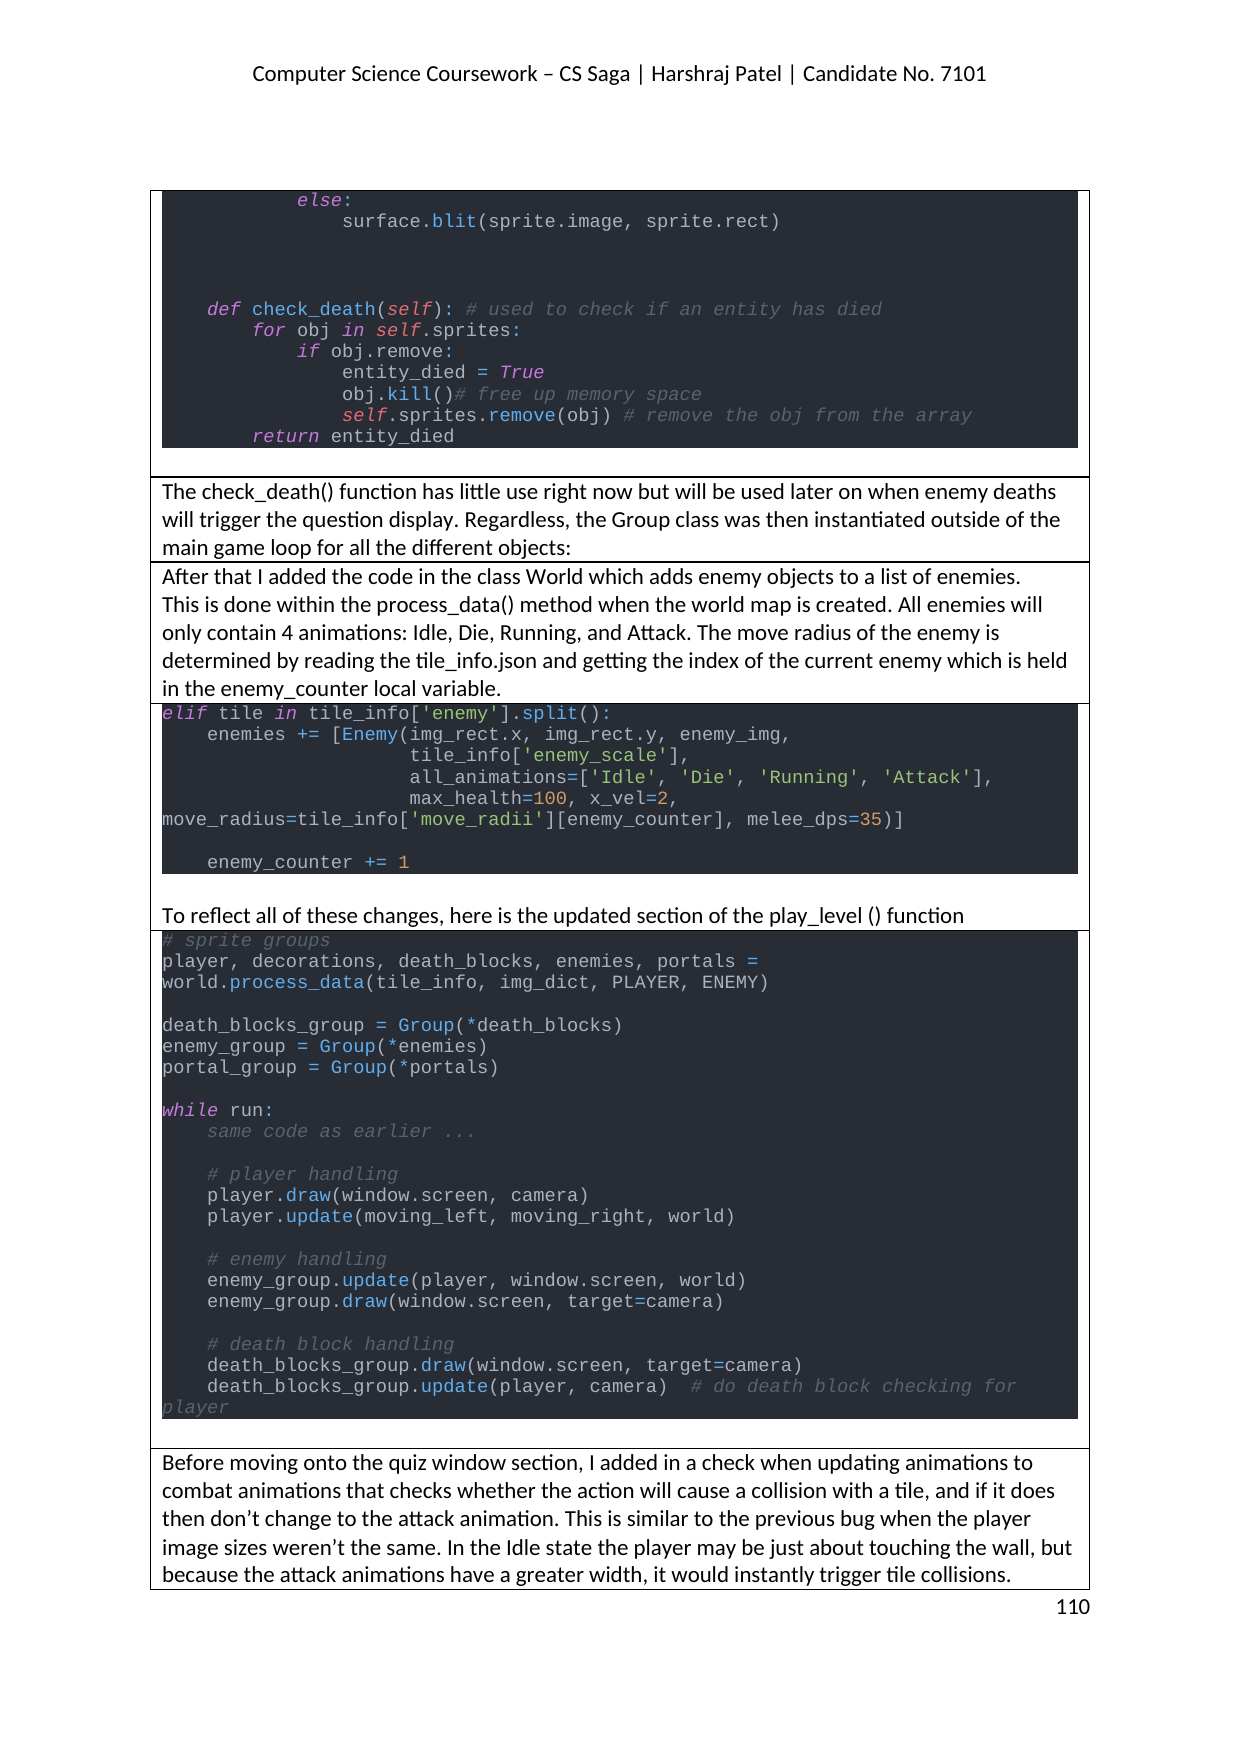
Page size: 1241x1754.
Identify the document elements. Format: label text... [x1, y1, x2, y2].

table_cell The check_death() function has little use right now but will be used later on when enemy deaths will trigger the question display. Regardless, the Group class was then instantiated outside of the main game loop for all the different objects: [151, 478, 1089, 561]
table_cell Before moving onto the quiz window section, I added in a check when updating animations to combat animations that checks whether the action will cause a collision with a tile, and if it does then don’t change to the attack animation. This is similar to the previous bug when the player image sizes weren’t the same. In the Idle state the player may be just about touching the wall, but because the attack animations have a greater width, it would instantly trigger tile collisions. [151, 1449, 1089, 1589]
table_cell elif tile in tile_info['enemy'].split(): enemies += [Enemy(img_rect.x, img_rect.y, enemy_img, tile_info['enemy_scale'], all_animations=['Idle', 'Die', 'Running', 'Attack'], max_health=100, x_vel=2, move_radius=tile_info['move_radii'][enemy_counter], melee_dps=35)] enemy_counter += 1 To reflect all of these changes, here is the updated section of the play_level () function [151, 704, 1089, 930]
table_cell # sprite groups player, decorations, death_blocks, enemies, portals = world.process_data(tile_info, img_dict, PLAYER, ENEMY) death_blocks_group = Group(*death_blocks) enemy_group = Group(*enemies) portal_group = Group(*portals) while run: same code as earlier ... # player handling player.draw(window.screen, camera) player.update(moving_left, moving_right, world) # enemy handling enemy_group.update(player, window.screen, world) enemy_group.draw(window.screen, target=camera) # death block handling death_blocks_group.draw(window.screen, target=camera) death_blocks_group.update(player, camera) # do death block checking for player [151, 931, 1089, 1447]
table_cell After that I added the code in the class World which adds enemy objects to a list of enemies. This is done within the process_data() method when the world map is created. All enemies will only contain 4 animations: Idle, Die, Running, and Attack. The move radius of the enemy is determined by reading the tile_info.json and getting the index of the current enemy which is held in the enemy_counter local variable. [151, 563, 1089, 703]
